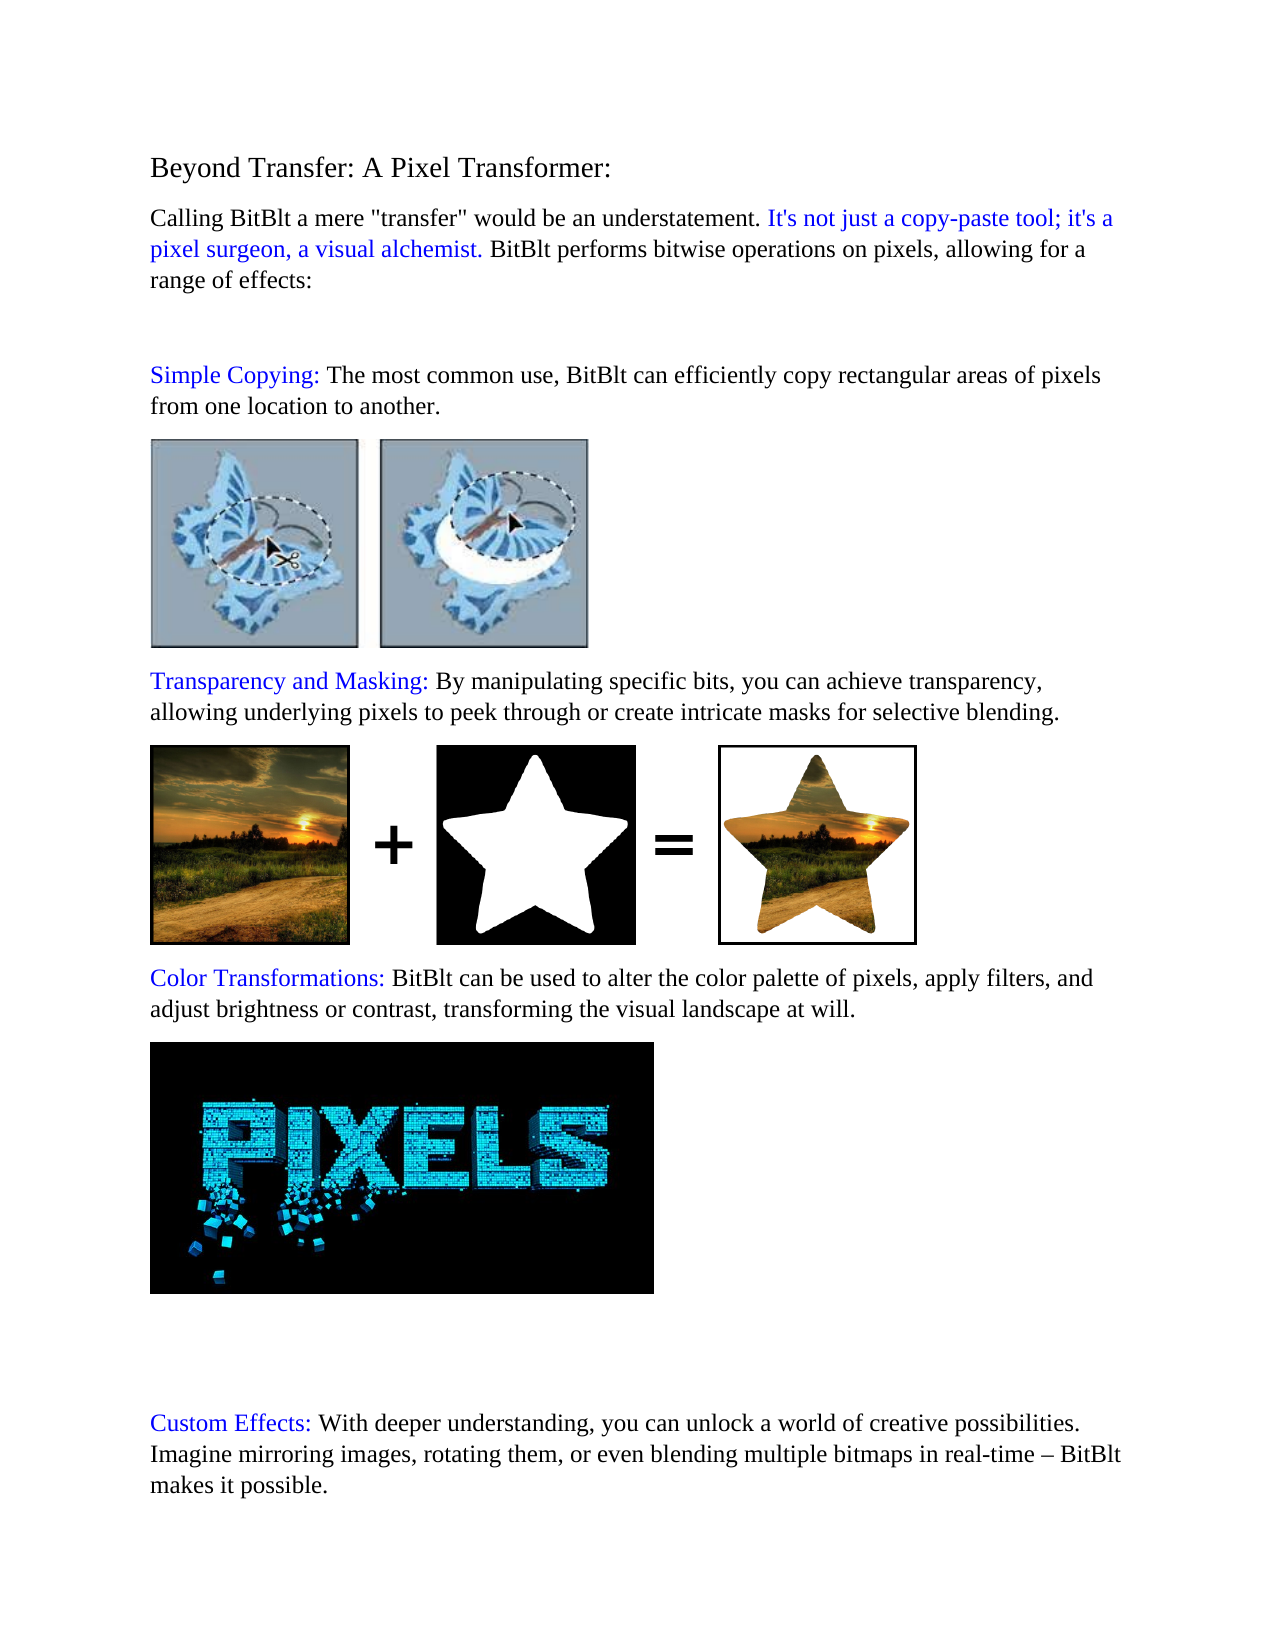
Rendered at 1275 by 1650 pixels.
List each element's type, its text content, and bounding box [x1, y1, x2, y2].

picture [150, 745, 917, 945]
picture [150, 1042, 654, 1294]
text Custom Effects: With deeper understanding, you can unlock a world of creative possibilities. Imagine mirroring images, rotating them, or even blending multiple bitmaps in real-time – BitBlt makes it possible. [150, 1408, 1125, 1499]
text Transparency and Masking: By manipulating specific bits, you can achieve transparency, allowing underlying pixels to peek through or create intricate masks for selective blending. [150, 666, 1125, 726]
text Beyond Transfer: A Pixel Transformer: [150, 150, 1125, 183]
text Calling BitBlt a mere "transfer" would be an understatement. It's not just a copy-paste tool; it's a pixel surgeon, a visual alchemist. BitBlt performs bitwise operations on pixels, allowing for a range of effects: [150, 203, 1125, 294]
text Color Transformations: BitBlt can be used to alter the color palette of pixels, apply filters, and adjust brightness or contrast, transforming the visual landscape at will. [150, 963, 1125, 1023]
picture [150, 439, 589, 648]
text Simple Copying: The most common use, BitBlt can efficiently copy rectangular areas of pixels from one location to another. [150, 360, 1125, 420]
